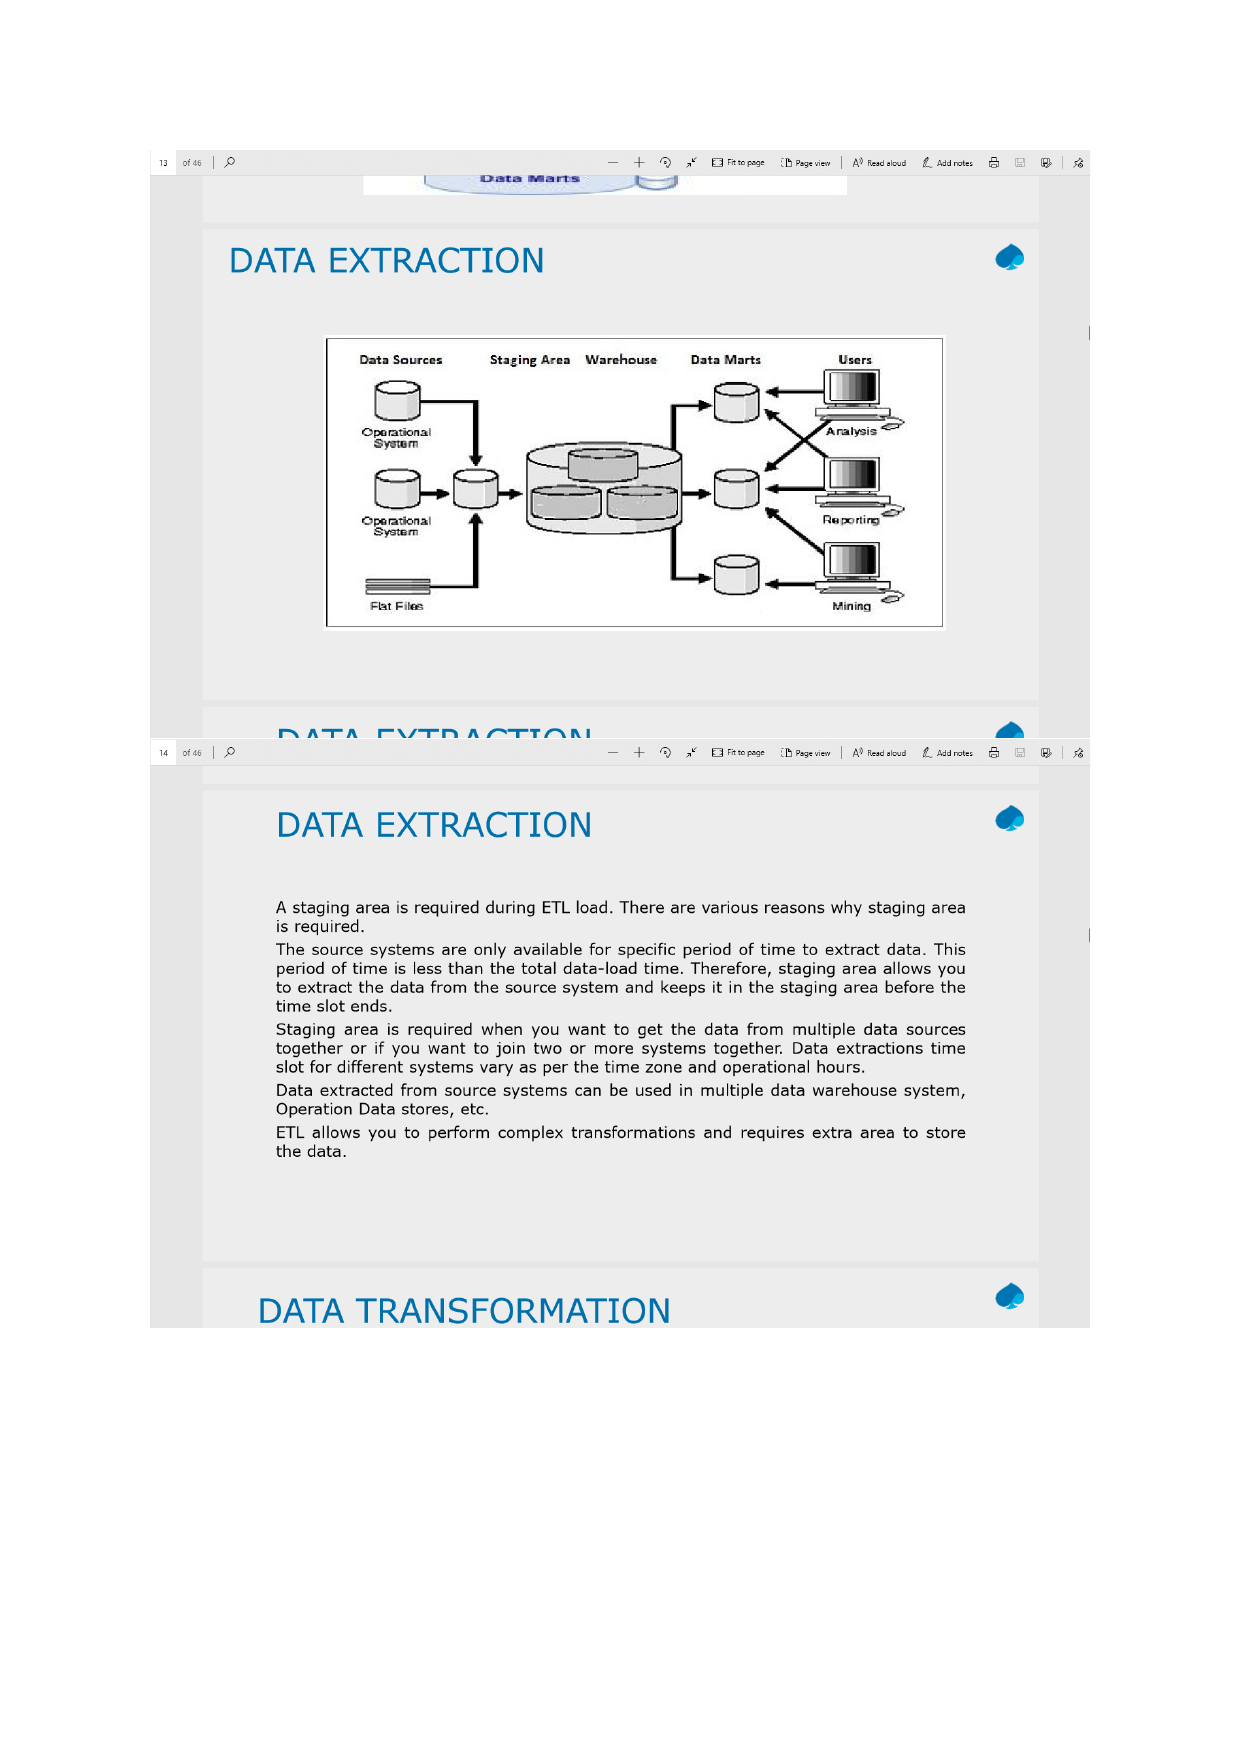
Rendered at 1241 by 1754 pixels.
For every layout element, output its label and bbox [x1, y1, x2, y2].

picture [150, 150, 1091, 738]
picture [150, 739, 1091, 1328]
